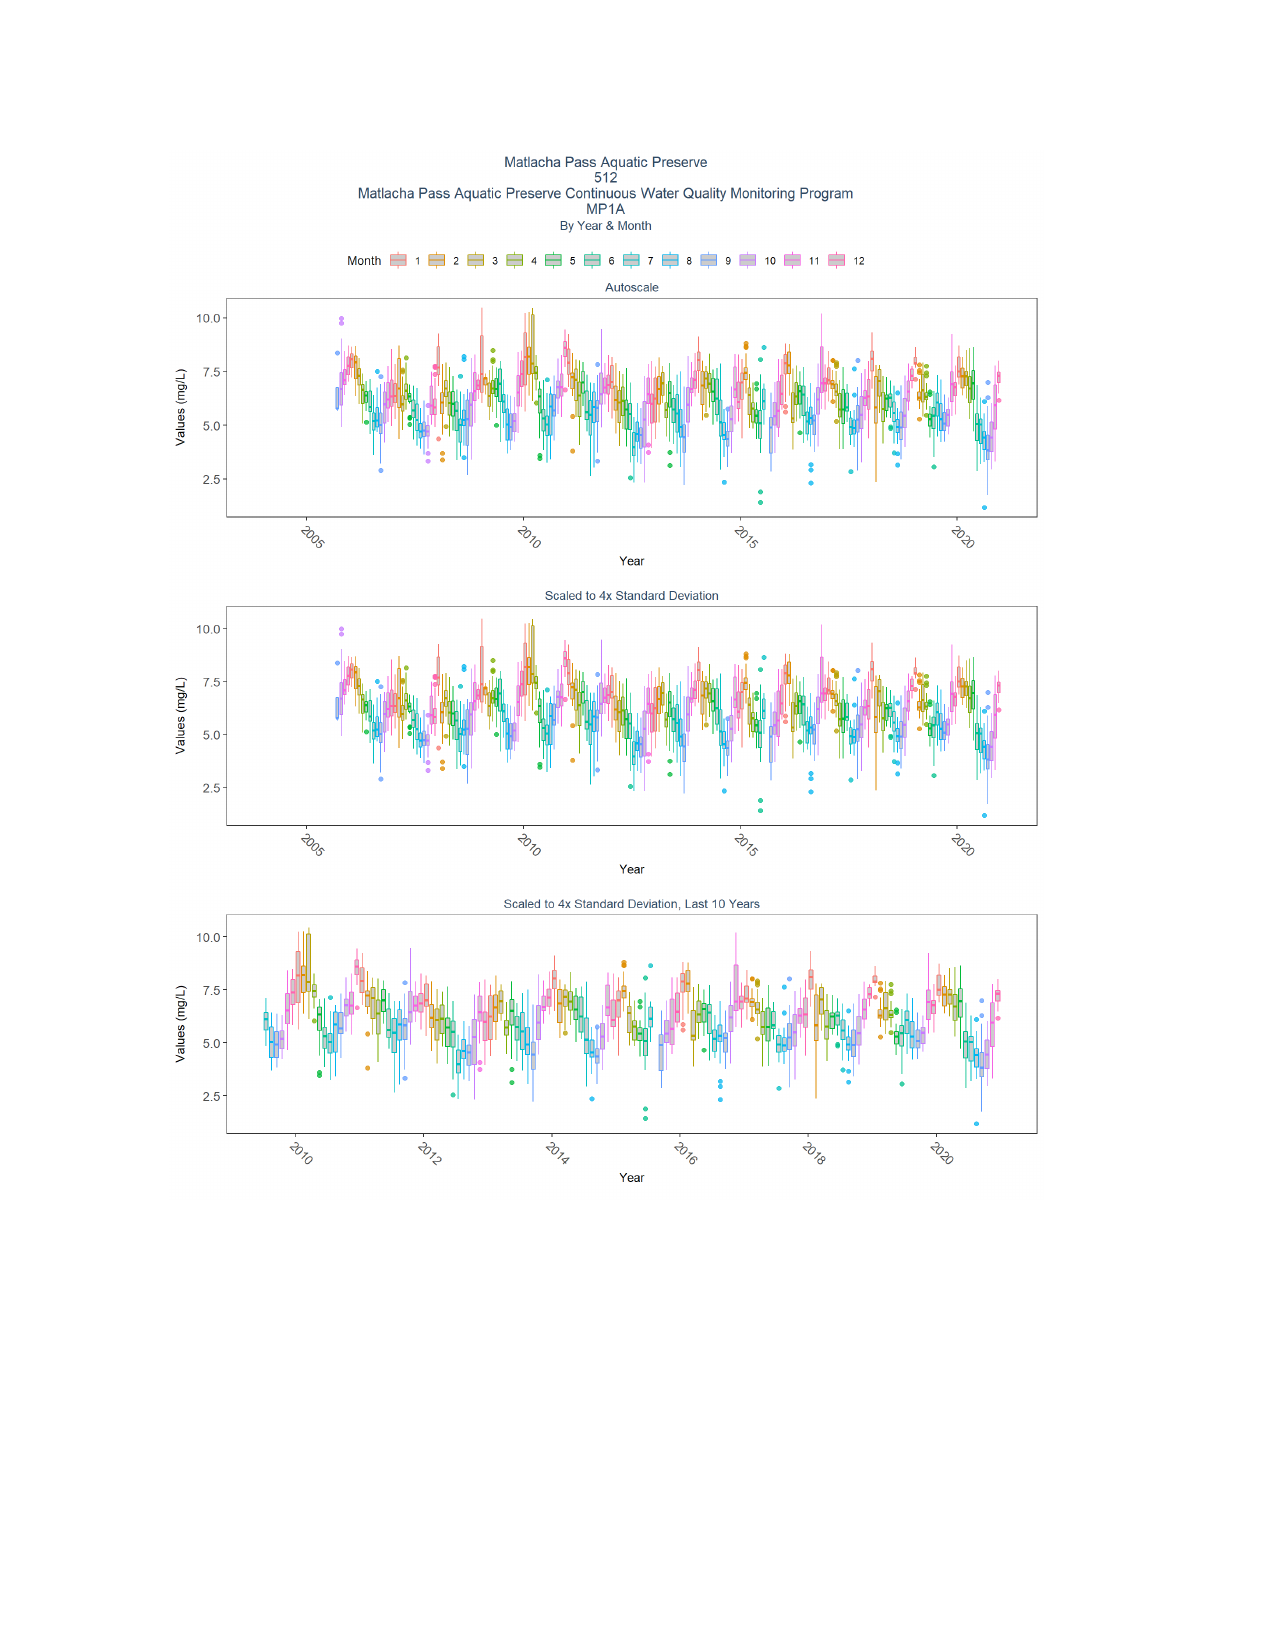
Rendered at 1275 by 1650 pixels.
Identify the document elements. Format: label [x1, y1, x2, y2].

picture [168, 150, 1044, 1200]
